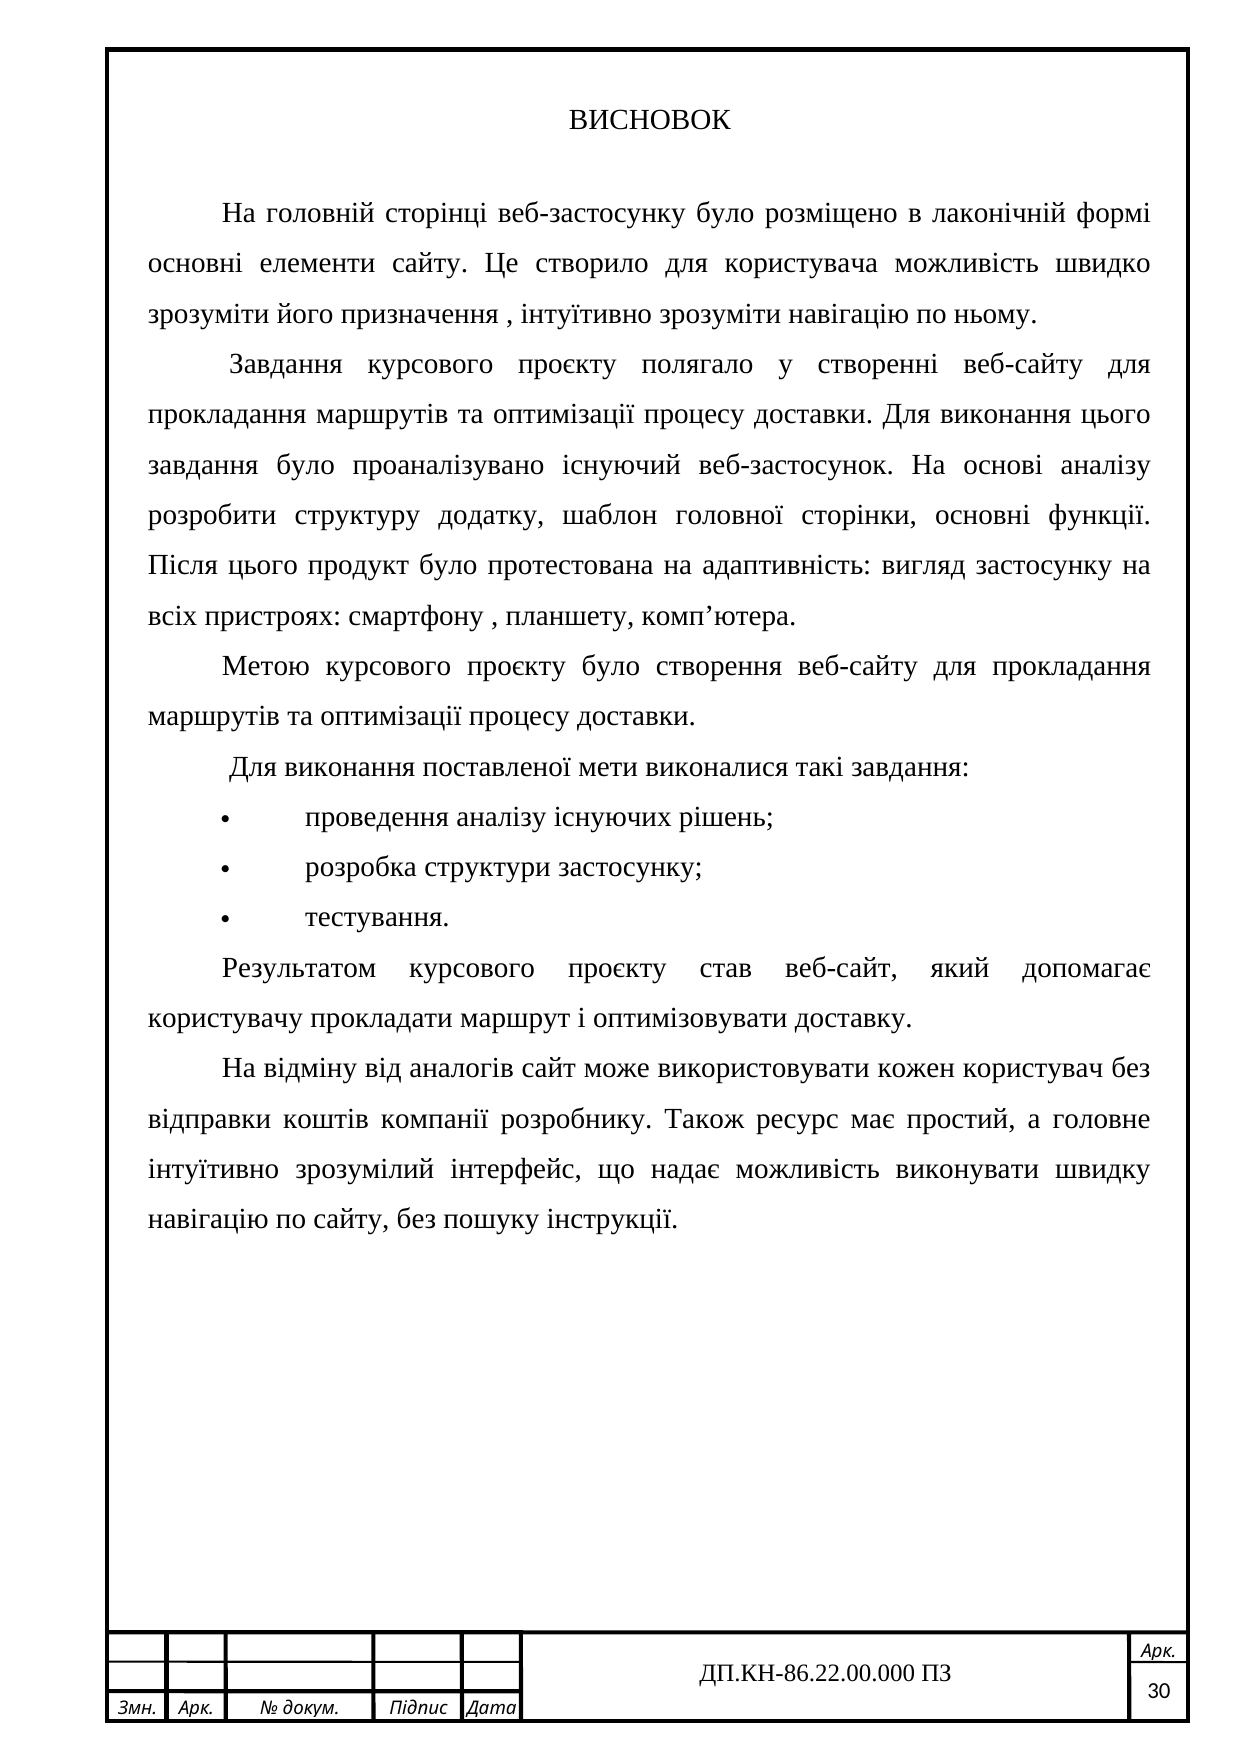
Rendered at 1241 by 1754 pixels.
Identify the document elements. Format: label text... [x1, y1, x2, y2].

text Метою курсового проєкту було створення веб-сайту для прокладання маршрутів та оптимізації процесу доставки. [148, 648, 1152, 732]
list проведення аналізу існуючих рішень; [148, 799, 1152, 832]
text На головній сторінці веб-застосунку було розміщено в лаконічній формі основні елементи сайту. Це створило для користувача можливість швидко зрозуміти його призначення , інтуїтивно зрозуміти навігацію по ньому. [148, 195, 1152, 329]
text Завдання курсового проєкту полягало у створенні веб-сайту для прокладання маршрутів та оптимізації процесу доставки. Для виконання цього завдання було проаналізувано існуючий веб-застосунок. На основі аналізу розробити структуру додатку, шаблон головної сторінки, основні функції. Після цього продукт було протестована на адаптивність: вигляд застосунку на всіх пристроях: смартфону , планшету, комп’ютера. [148, 346, 1152, 631]
text На відміну від аналогів сайт може використовувати кожен користувач без відправки коштів компанії розробнику. Також ресурс має простий, а головне інтуїтивно зрозумілий інтерфейс, що надає можливість виконувати швидку навігацію по сайту, без пошуку інструкції. [148, 1051, 1152, 1235]
text Для виконання поставленої мети виконалися такі завдання: [148, 749, 1152, 782]
text Результатом курсового проєкту став веб-сайт, який допомагає користувачу прокладати маршрут і оптимізовувати доставку. [148, 950, 1152, 1034]
list тестування. [148, 899, 1152, 933]
list розробка структури застосунку; [148, 849, 1152, 883]
text ВИСНОВОК [148, 102, 1152, 135]
